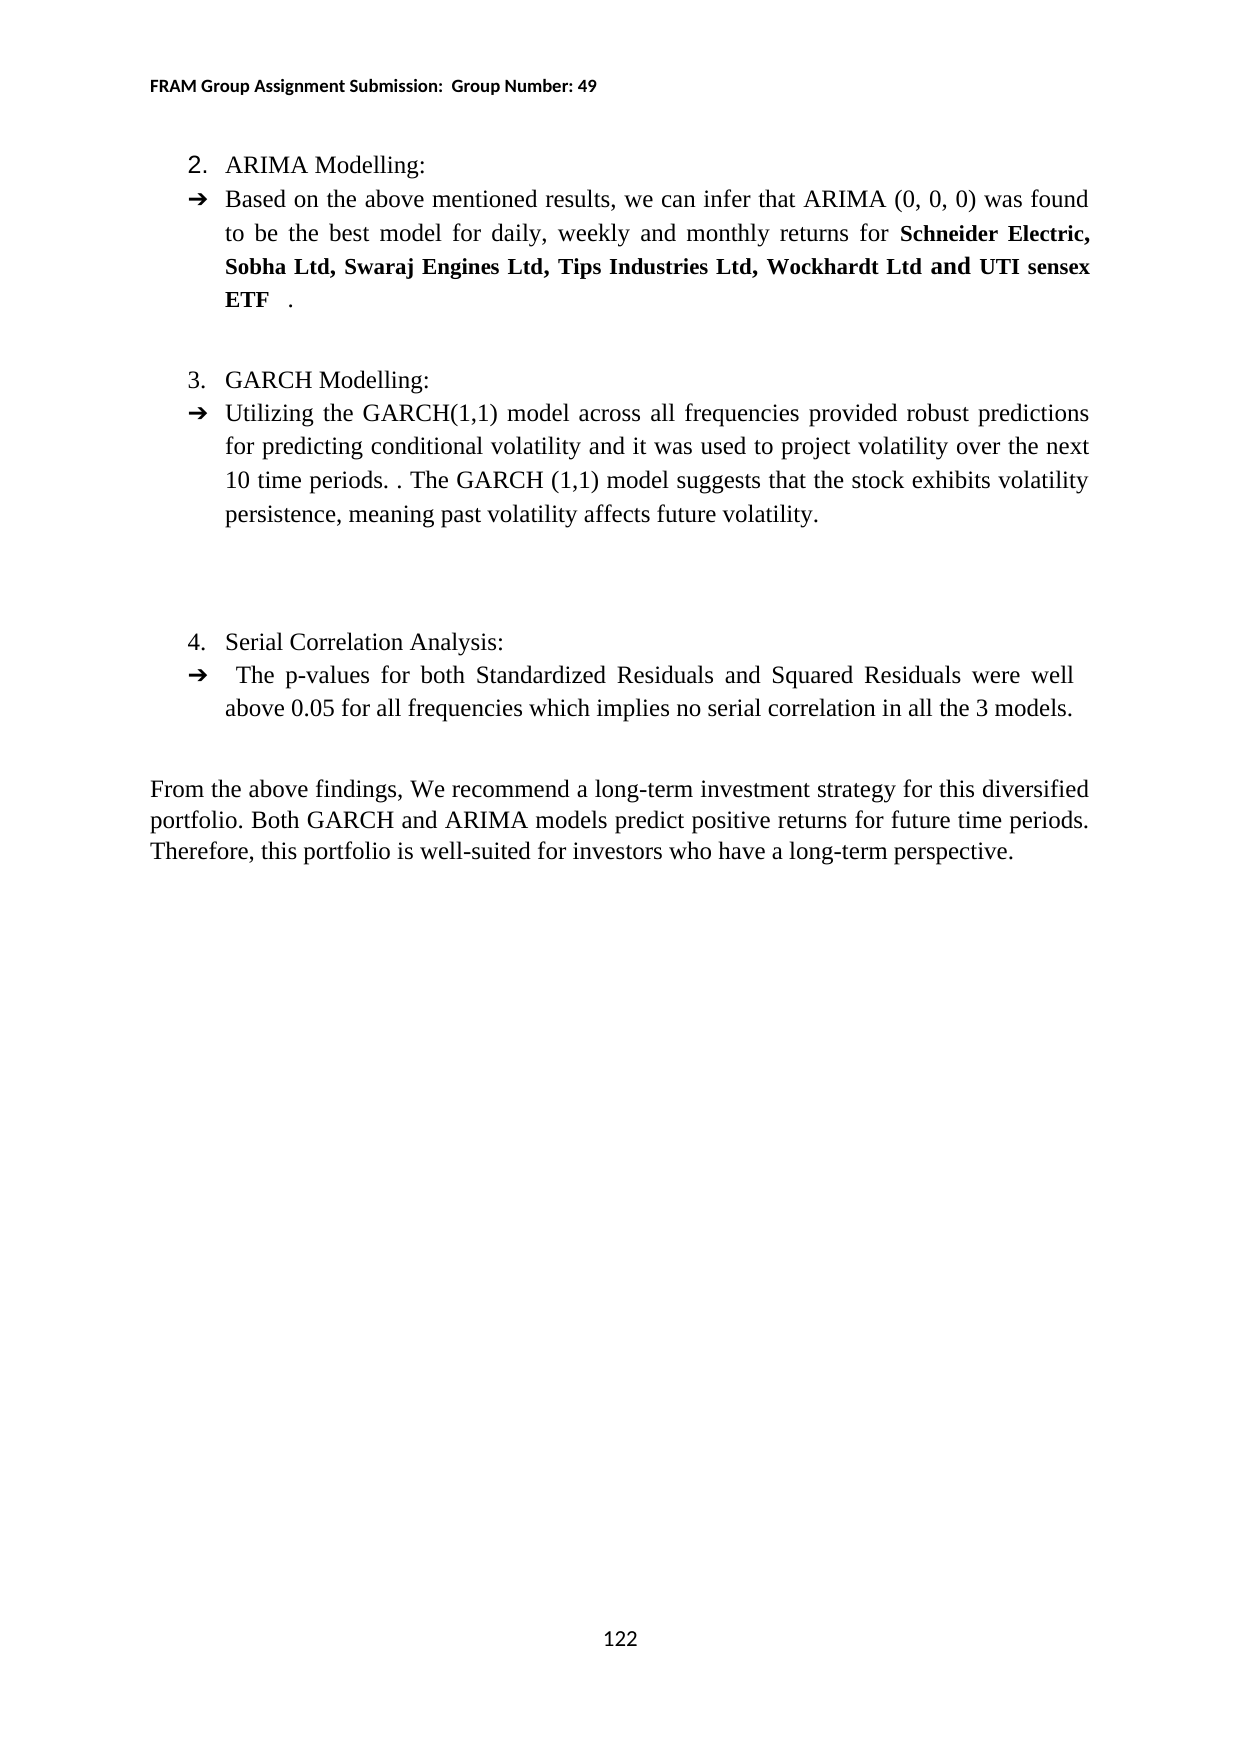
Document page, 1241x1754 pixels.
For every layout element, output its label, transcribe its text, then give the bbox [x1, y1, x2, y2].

list Utilizing the GARCH(1,1) model across all frequencies provided robust predictions for predicting conditional volatility and it was used to project volatility over the next 10 time periods. . The GARCH (1,1) model suggests that the stock exhibits volatility persistence, meaning past volatility affects future volatility. [187, 398, 1090, 527]
list Serial Correlation Analysis: [187, 627, 1076, 656]
text From the above findings, We recommend a long-term investment strategy for this diversified portfolio. Both GARCH and ARIMA models predict positive returns for future time periods. Therefore, this portfolio is well-suited for investors who have a long-term perspective. [150, 774, 1090, 865]
list ARIMA Modelling: [187, 150, 1090, 179]
list The p-values for both Standardized Residuals and Squared Residuals were well above 0.05 for all frequencies which implies no serial correlation in all the 3 models. [187, 660, 1076, 722]
list Based on the above mentioned results, we can infer that ARIMA (0, 0, 0) was found to be the best model for daily, weekly and monthly returns for Schneider Electric, Sobha Ltd, Swaraj Engines Ltd, Tips Industries Ltd, Wockhardt Ltd and UTI sensex ETF . [187, 183, 1090, 313]
list GARCH Modelling: [187, 365, 1090, 393]
